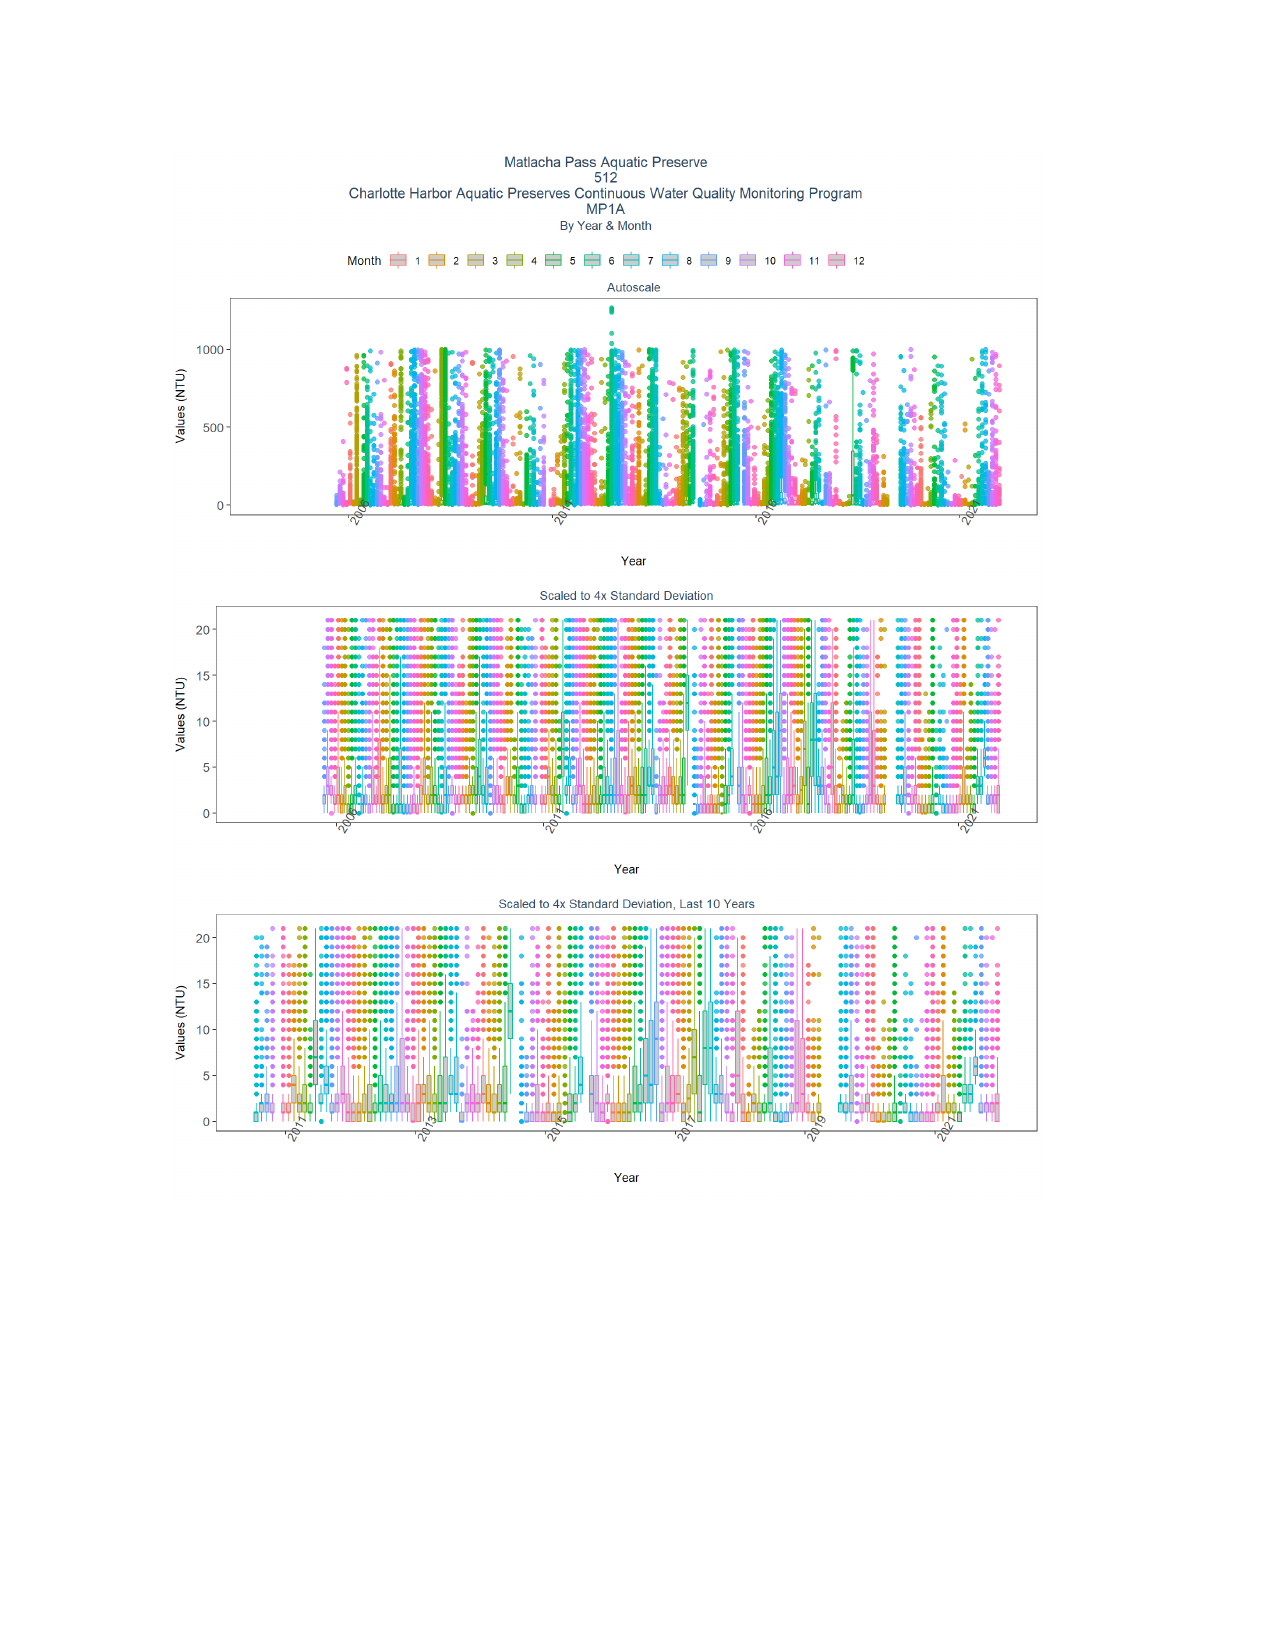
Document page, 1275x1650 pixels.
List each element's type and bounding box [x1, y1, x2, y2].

picture [168, 150, 1044, 1200]
